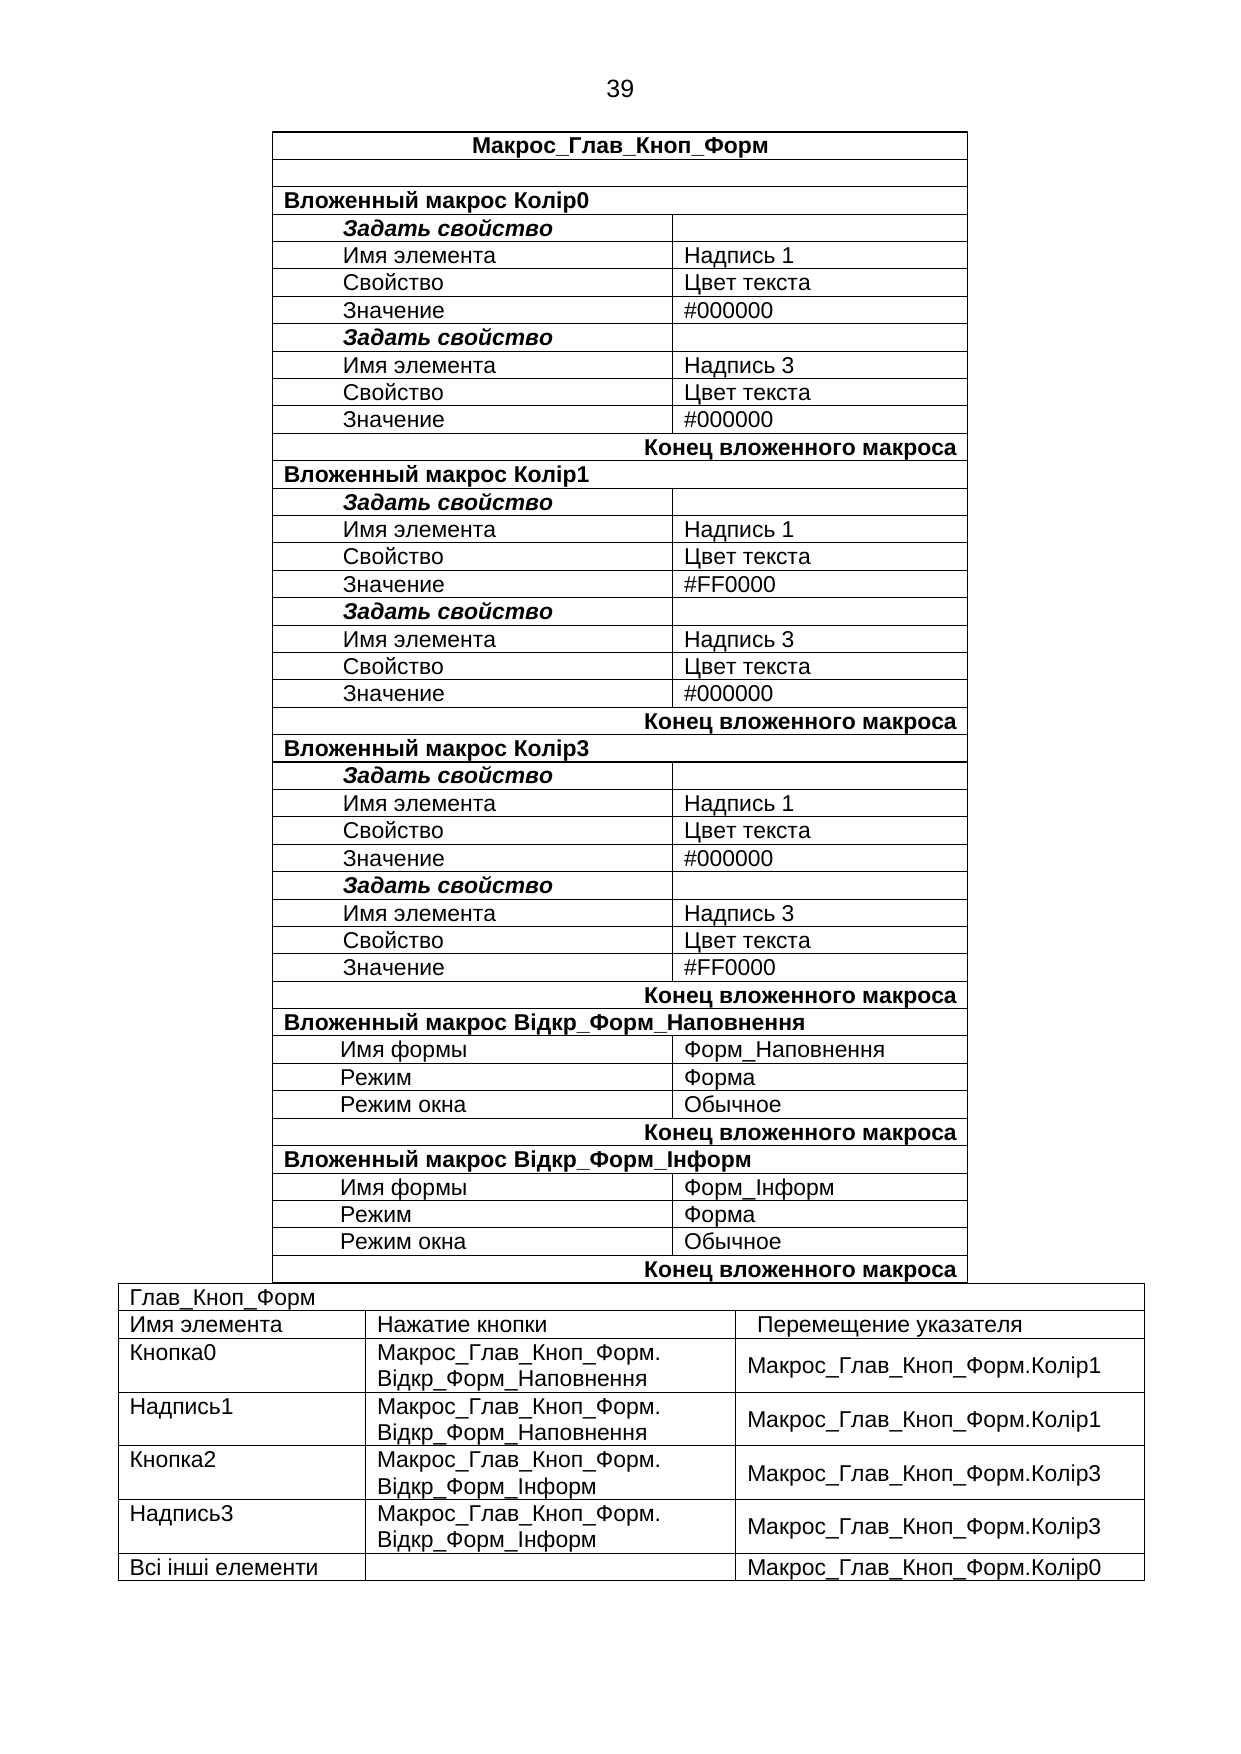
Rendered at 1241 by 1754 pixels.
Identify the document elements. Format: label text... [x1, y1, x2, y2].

table_cell [673, 489, 967, 515]
table_header Глав_Кноп_Форм [119, 1284, 1144, 1310]
table_cell [673, 324, 967, 351]
table_cell Конец вложенного макроса [273, 434, 967, 460]
table_cell Имя элемента [273, 626, 672, 652]
table_cell Обычное [673, 1091, 967, 1118]
table_cell Кнопка0 [119, 1339, 365, 1392]
table_cell Цвет текста [673, 653, 967, 679]
table_cell Конец вложенного макроса [273, 1256, 967, 1282]
table_cell [273, 160, 967, 186]
table_cell [366, 1554, 735, 1580]
table_cell Свойство [273, 927, 672, 953]
table_cell Задать свойство [273, 598, 672, 624]
table_cell Нажатие кнопки [366, 1311, 735, 1338]
table_cell Свойство [273, 653, 672, 679]
table_cell Макрос_Глав_Кноп_Форм.Колір1 [736, 1393, 1144, 1445]
table_cell Имя элемента [273, 790, 672, 816]
table_cell Значение [273, 954, 672, 981]
table_cell Кнопка2 [119, 1446, 365, 1499]
table_cell [673, 872, 967, 898]
table_cell Значение [273, 680, 672, 707]
table_cell Макрос_Глав_Кноп_Форм. Відкр_Форм_Інформ [366, 1500, 735, 1553]
table_cell Имя элемента [273, 242, 672, 268]
table_cell Макрос_Глав_Кноп_Форм. Відкр_Форм_Наповнення [366, 1393, 735, 1445]
table_cell Конец вложенного макроса [273, 1119, 967, 1145]
table_cell Всі інші елементи [119, 1554, 365, 1580]
table_cell Вложенный макрос Колір0 [273, 187, 967, 213]
table_cell Надпись3 [119, 1500, 365, 1553]
table_cell Цвет текста [673, 927, 967, 953]
table_cell Надпись 1 [673, 516, 967, 542]
table_cell Форма [673, 1201, 967, 1227]
table_cell Надпись 1 [673, 242, 967, 268]
table_cell Имя элемента [273, 900, 672, 926]
table_cell Режим окна [273, 1091, 672, 1118]
table_cell Свойство [273, 379, 672, 405]
table_cell Задать свойство [273, 324, 672, 351]
table_cell Цвет текста [673, 543, 967, 570]
table_cell Свойство [273, 817, 672, 844]
table_cell Надпись 3 [673, 900, 967, 926]
table_cell Надпись1 [119, 1393, 365, 1445]
table_cell #000000 [673, 406, 967, 433]
table_cell #000000 [673, 845, 967, 871]
table_cell #FF0000 [673, 954, 967, 981]
table_cell Конец вложенного макроса [273, 982, 967, 1008]
table_cell Макрос_Глав_Кноп_Форм.Колір3 [736, 1500, 1144, 1553]
table_cell Надпись 3 [673, 626, 967, 652]
table_cell Вложенный макрос Відкр_Форм_Інформ [273, 1146, 967, 1172]
table_cell Надпись 1 [673, 790, 967, 816]
table_cell Режим [273, 1201, 672, 1227]
table_cell Цвет текста [673, 379, 967, 405]
table_cell Имя элемента [273, 516, 672, 542]
table_cell Макрос_Глав_Кноп_Форм.Колір3 [736, 1446, 1144, 1499]
table_cell Имя формы [273, 1036, 672, 1063]
table_cell [673, 215, 967, 241]
table_cell Цвет текста [673, 269, 967, 296]
table_cell Обычное [673, 1228, 967, 1254]
table_cell #000000 [673, 297, 967, 323]
table_cell Надпись 3 [673, 352, 967, 378]
table_cell Макрос_Глав_Кноп_Форм.Колір0 [736, 1554, 1144, 1580]
table_cell [673, 598, 967, 624]
table_cell Задать свойство [273, 489, 672, 515]
table_cell Форм_Наповнення [673, 1036, 967, 1063]
table_cell [673, 763, 967, 789]
table_cell #000000 [673, 680, 967, 707]
table_cell Макрос_Глав_Кноп_Форм.Колір1 [736, 1339, 1144, 1392]
table_cell Задать свойство [273, 215, 672, 241]
table_cell Вложенный макрос Відкр_Форм_Наповнення [273, 1009, 967, 1035]
table_cell Значение [273, 297, 672, 323]
table_cell Имя элемента [273, 352, 672, 378]
table_cell Задать свойство [273, 763, 672, 789]
table_cell Значение [273, 571, 672, 597]
table_cell Задать свойство [273, 872, 672, 898]
table_cell Форма [673, 1064, 967, 1090]
table_cell Вложенный макрос Колір3 [273, 735, 967, 761]
table_cell Свойство [273, 543, 672, 570]
table_cell Режим [273, 1064, 672, 1090]
table_cell Имя элемента [119, 1311, 365, 1338]
table_cell Режим окна [273, 1228, 672, 1254]
table_header Макрос_Глав_Кноп_Форм [273, 133, 967, 159]
table_cell Имя формы [273, 1174, 672, 1200]
table_cell #FF0000 [673, 571, 967, 597]
table_cell Цвет текста [673, 817, 967, 844]
table_cell Значение [273, 845, 672, 871]
table_cell Перемещение указателя [736, 1311, 1144, 1338]
table_cell Конец вложенного макроса [273, 708, 967, 734]
table_cell Форм_Інформ [673, 1174, 967, 1200]
table_cell Макрос_Глав_Кноп_Форм. Відкр_Форм_Інформ [366, 1446, 735, 1499]
table_cell Вложенный макрос Колір1 [273, 461, 967, 487]
table_cell Свойство [273, 269, 672, 296]
table_cell Значение [273, 406, 672, 433]
table_cell Макрос_Глав_Кноп_Форм. Відкр_Форм_Наповнення [366, 1339, 735, 1392]
